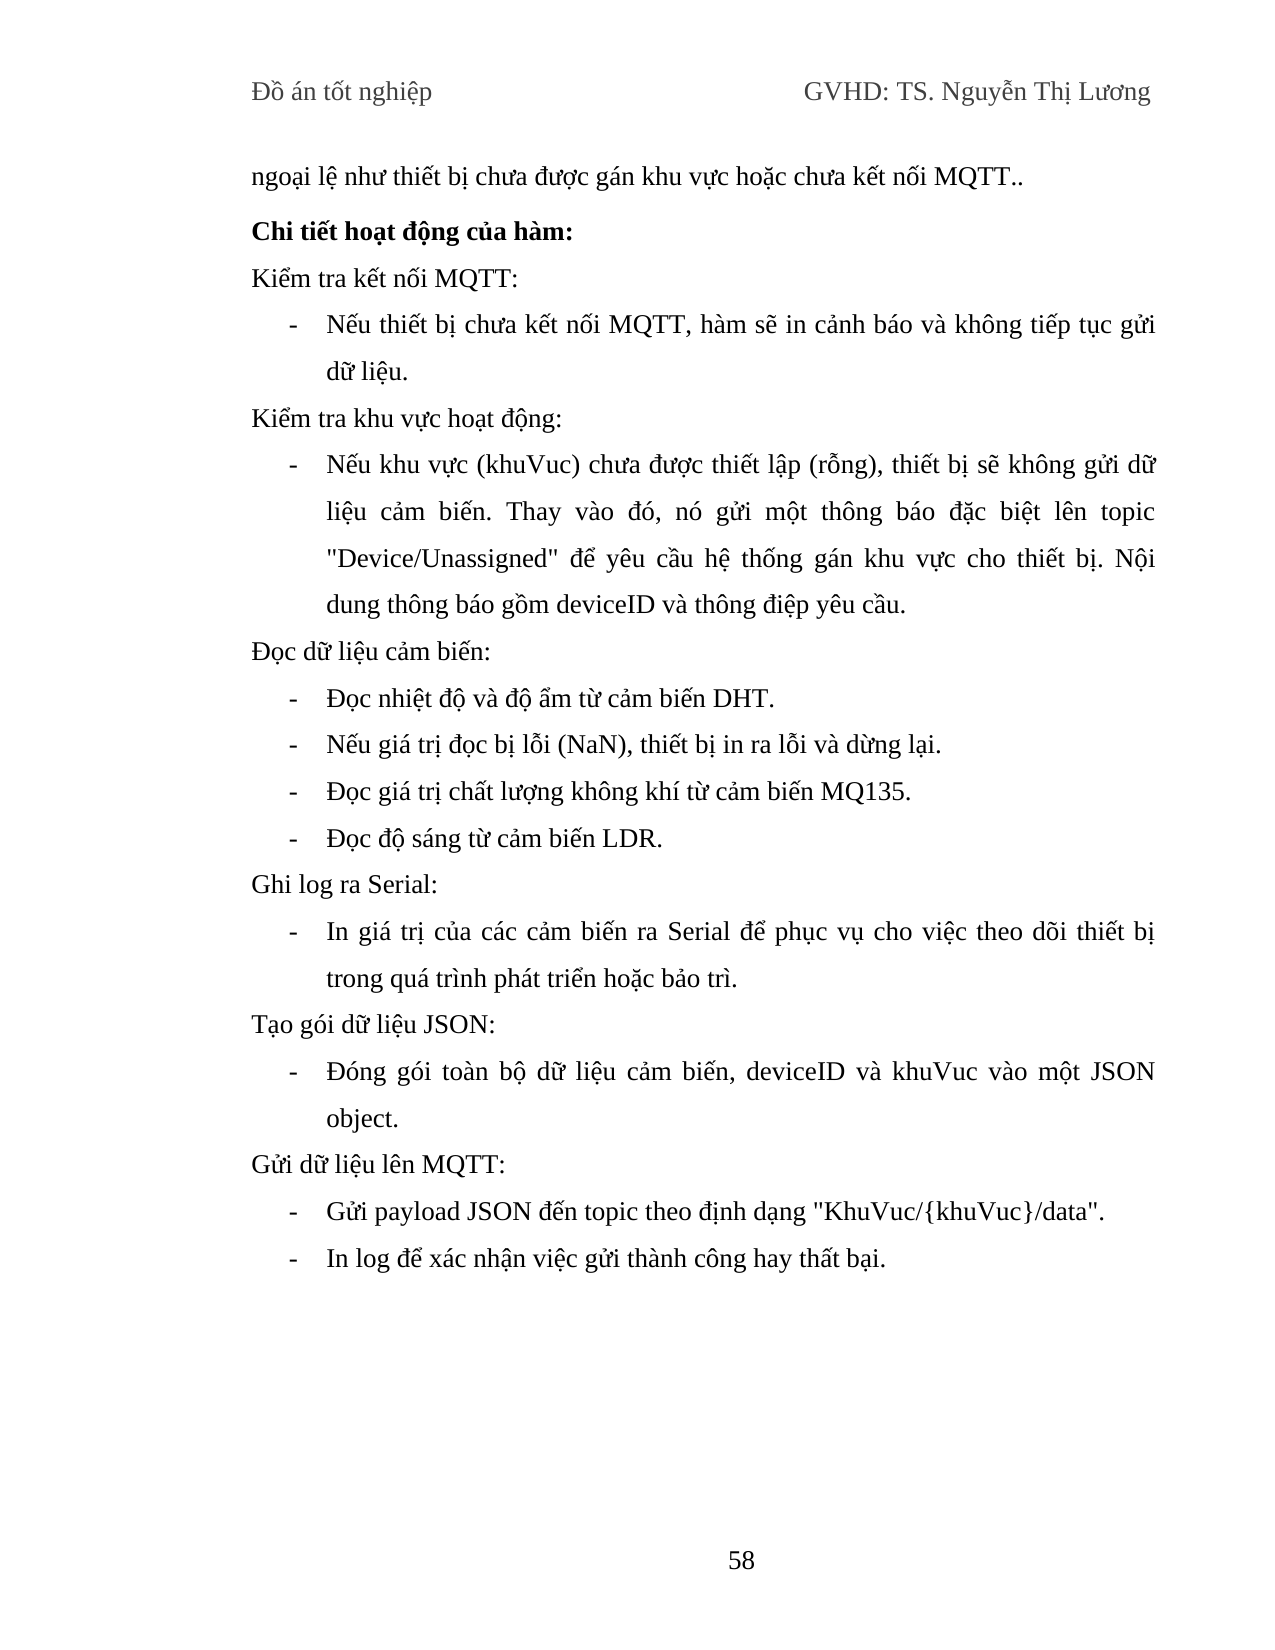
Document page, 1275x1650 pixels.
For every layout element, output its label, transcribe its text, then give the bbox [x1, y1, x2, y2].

text Đọc dữ liệu cảm biến: [251, 635, 1157, 666]
list Đọc nhiệt độ và độ ẩm từ cảm biến DHT. [288, 682, 1157, 713]
list Nếu giá trị đọc bị lỗi (NaN), thiết bị in ra lỗi và dừng lại. [288, 729, 1157, 760]
list Đọc giá trị chất lượng không khí từ cảm biến MQ135. [288, 775, 1157, 806]
list Nếu khu vực (khuVuc) chưa được thiết lập (rỗng), thiết bị sẽ không gửi dữ liệu cảm biến. Thay vào đó, nó gửi một thông báo đặc biệt lên topic "Device/Unassigned" để yêu cầu hệ thống gán khu vực cho thiết bị. Nội dung thông báo gồm deviceID và thông điệp yêu cầu. [288, 449, 1157, 620]
text Kiểm tra khu vực hoạt động: [251, 402, 1157, 433]
text Chi tiết hoạt động của hàm: [251, 215, 1157, 246]
text Tạo gói dữ liệu JSON: [251, 1009, 1157, 1040]
list Nếu thiết bị chưa kết nối MQTT, hàm sẽ in cảnh báo và không tiếp tục gửi dữ liệu. [288, 309, 1157, 386]
text Gửi dữ liệu lên MQTT: [251, 1149, 1157, 1180]
list Gửi payload JSON đến topic theo định dạng "KhuVuc/{khuVuc}/data". [288, 1195, 1157, 1226]
list Đọc độ sáng từ cảm biến LDR. [288, 822, 1157, 853]
text Kiểm tra kết nối MQTT: [251, 262, 1157, 293]
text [251, 160, 1157, 191]
list In giá trị của các cảm biến ra Serial để phục vụ cho việc theo dõi thiết bị trong quá trình phát triển hoặc bảo trì. [288, 915, 1157, 993]
list Đóng gói toàn bộ dữ liệu cảm biến, deviceID và khuVuc vào một JSON object. [288, 1055, 1157, 1133]
list In log để xác nhận việc gửi thành công hay thất bại. [288, 1242, 1157, 1273]
text Ghi log ra Serial: [251, 869, 1157, 900]
